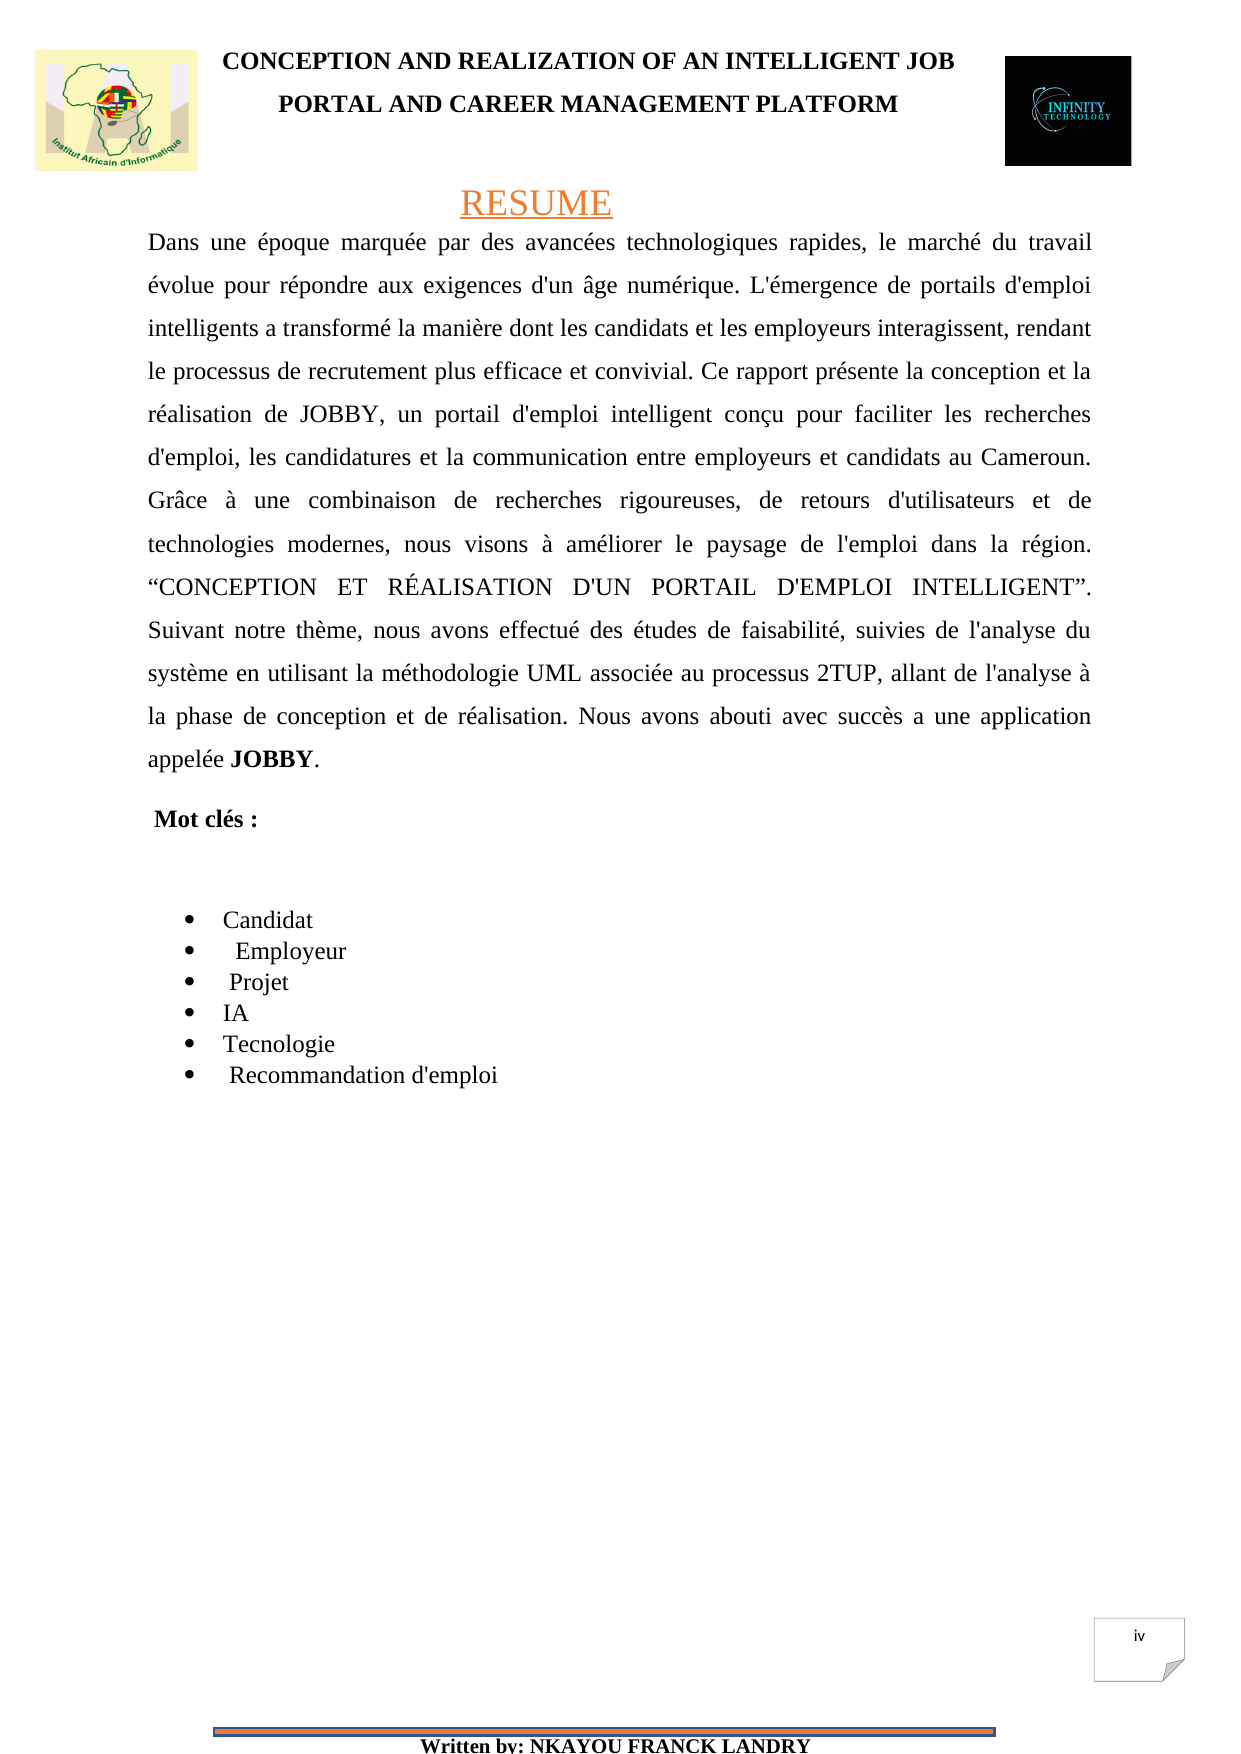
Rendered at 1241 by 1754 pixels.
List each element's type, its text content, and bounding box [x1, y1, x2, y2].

list Employeur [185, 936, 1093, 965]
text Dans une époque marquée par des avancées technologiques rapides, le marché du travail évolue pour répondre aux exigences d'un âge numérique. L'émergence de portails d'emploi intelligents a transformé la manière dont les candidats et les employeurs interagissent, rendant le processus de recrutement plus efficace et convivial. Ce rapport présente la conception et la réalisation de JOBBY, un portail d'emploi intelligent conçu pour faciliter les recherches d'emploi, les candidatures et la communication entre employeurs et candidats au Cameroun. Grâce à une combinaison de recherches rigoureuses, de retours d'utilisateurs et de technologies modernes, nous visons à améliorer le paysage de l'emploi dans la région. “CONCEPTION ET RÉALISATION D'UN PORTAIL D'EMPLOI INTELLIGENT”. Suivant notre thème, nous avons effectué des études de faisabilité, suivies de l'analyse du système en utilisant la méthodologie UML associée au processus 2TUP, allant de l'analyse à la phase de conception et de réalisation. Nous avons abouti avec succès a une application appelée JOBBY. [148, 227, 1093, 773]
list Tecnologie [185, 1029, 1093, 1058]
list IA [185, 998, 1093, 1027]
picture [1005, 56, 1132, 166]
subtitle RESUME [148, 180, 1093, 223]
list Recommandation d'emploi [185, 1061, 1093, 1089]
list Candidat [185, 905, 1093, 934]
list Projet [185, 967, 1093, 996]
text Mot clés : [148, 804, 1093, 875]
picture [35, 50, 198, 171]
